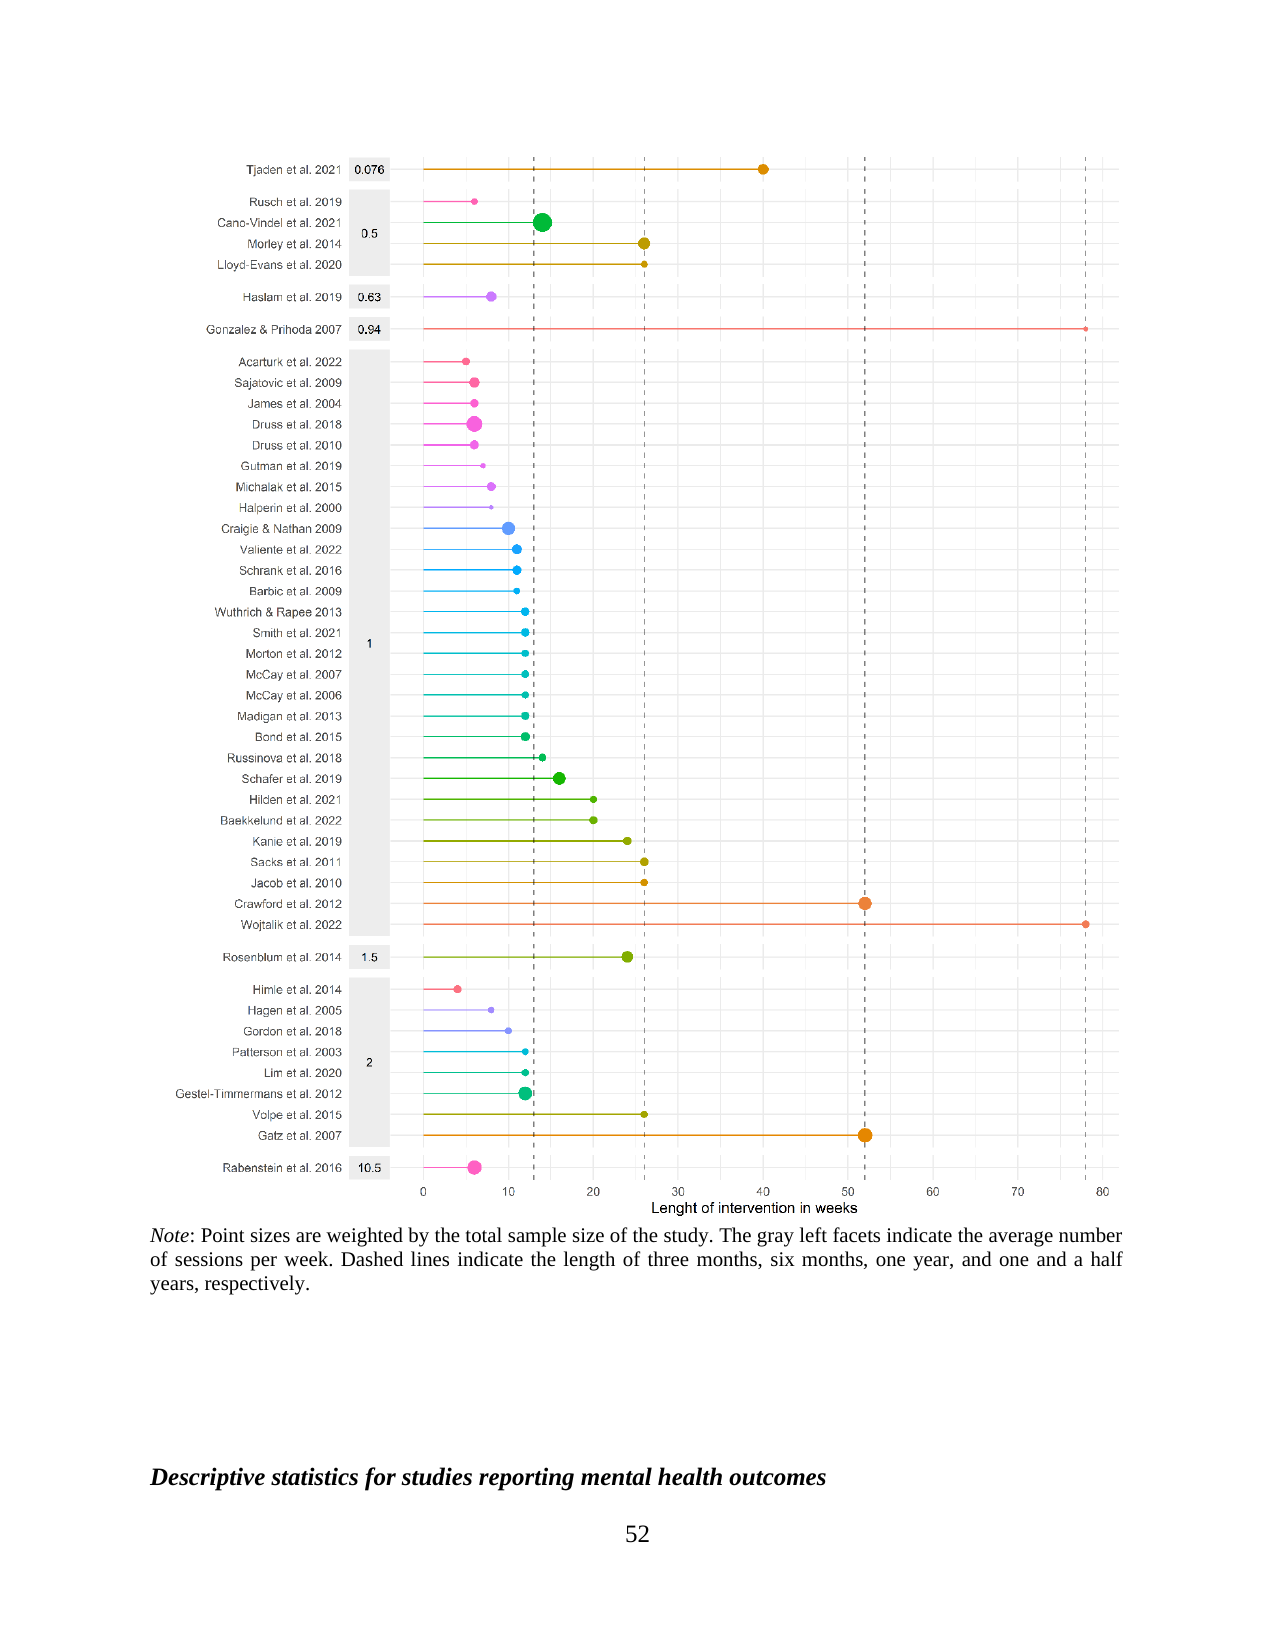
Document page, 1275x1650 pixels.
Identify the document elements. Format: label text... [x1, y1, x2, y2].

text Note: Point sizes are weighted by the total sample size of the study. The gray left facets indicate the average number of sessions per week. Dashed lines indicate the length of three months, six months, one year, and one and a half years, respectively. [150, 1223, 1125, 1295]
picture [150, 150, 1125, 1223]
subtitle Descriptive statistics for studies reporting mental health outcomes [150, 1462, 1125, 1491]
